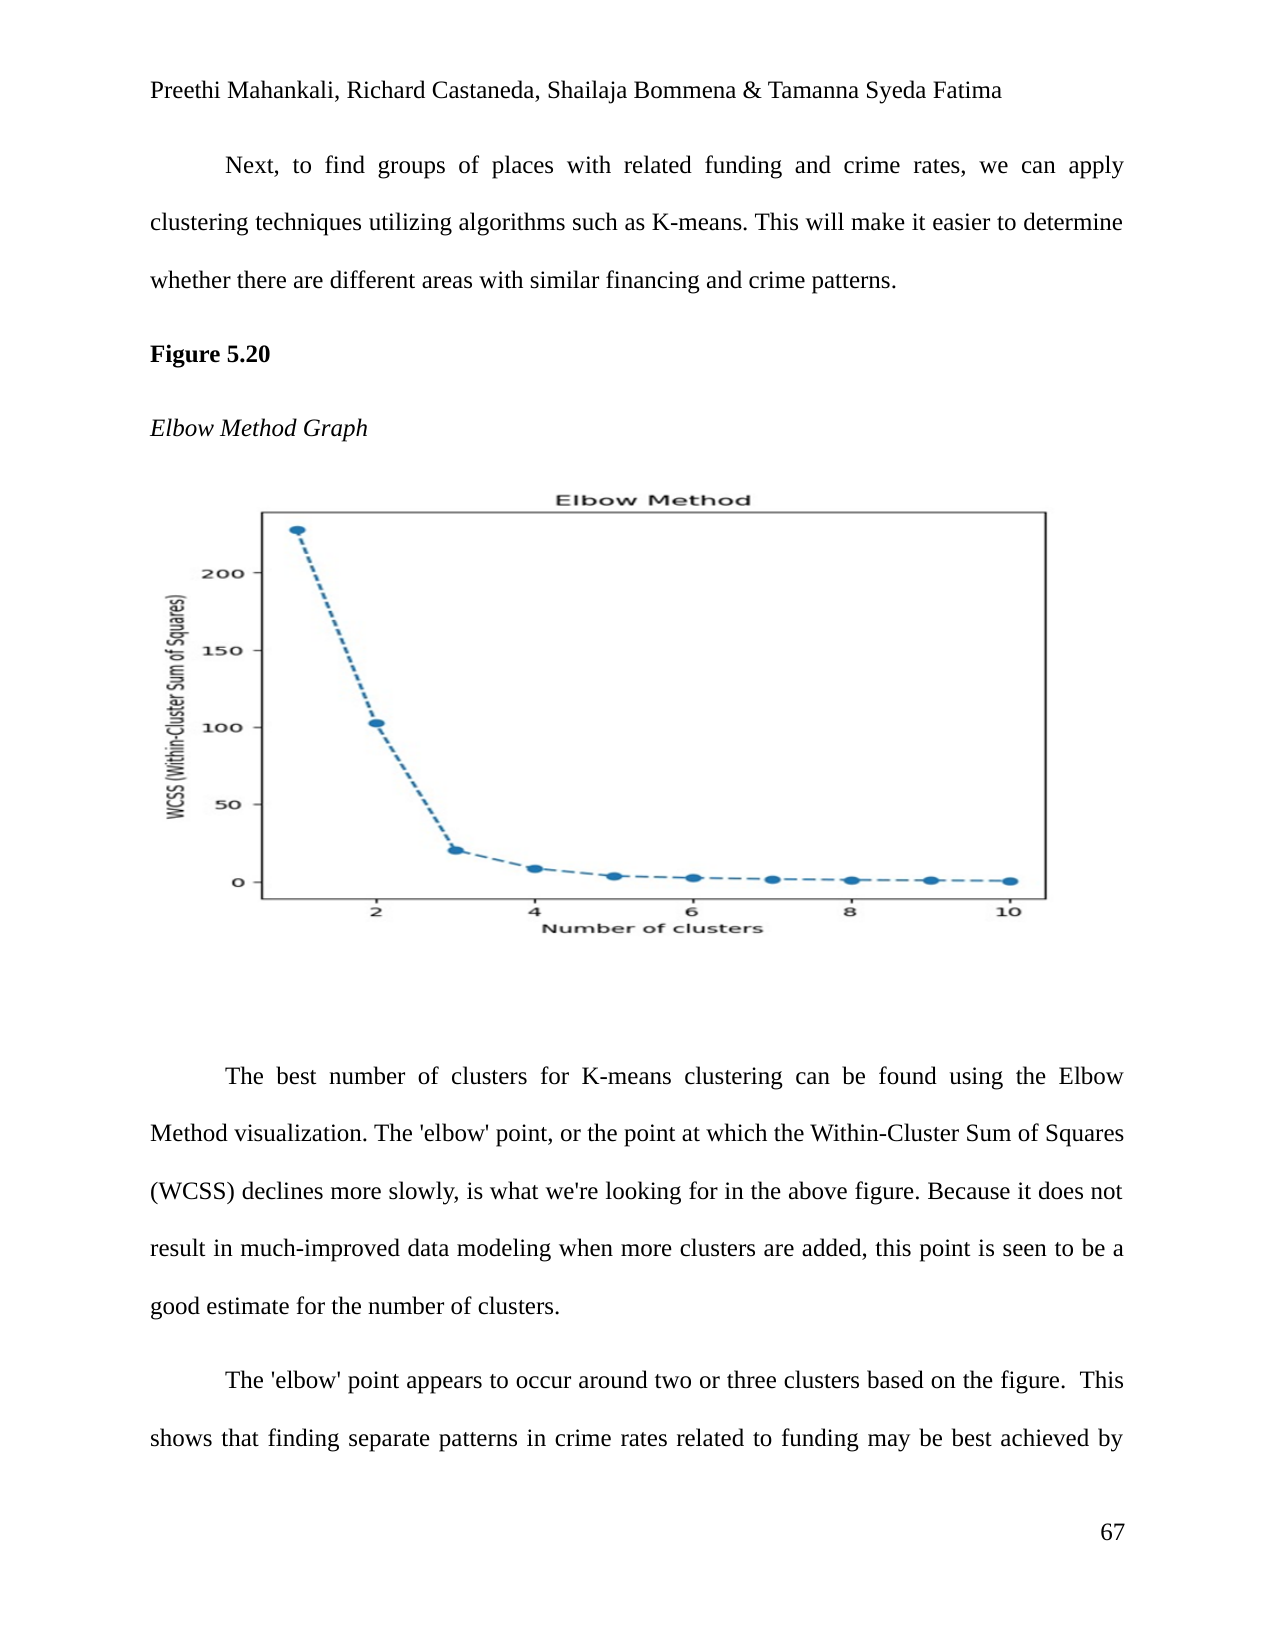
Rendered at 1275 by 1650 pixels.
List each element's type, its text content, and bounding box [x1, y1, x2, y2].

text Next, to find groups of places with related funding and crime rates, we can apply clustering techniques utilizing algorithms such as K-means. This will make it easier to determine whether there are different areas with similar financing and crime patterns. [150, 150, 1125, 294]
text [150, 1365, 1125, 1451]
text Elbow Method Graph [150, 413, 1125, 442]
text The best number of clusters for K-means clustering can be found using the Elbow Method visualization. The 'elbow' point, or the point at which the Within-Cluster Sum of Squares (WCSS) declines more slowly, is what we're looking for in the above figure. Because it does not result in much-improved data modeling when more clusters are added, this point is seen to be a good estimate for the number of clusters. [150, 1061, 1125, 1320]
text Figure 5.20 [150, 339, 1125, 368]
picture [150, 487, 1060, 943]
